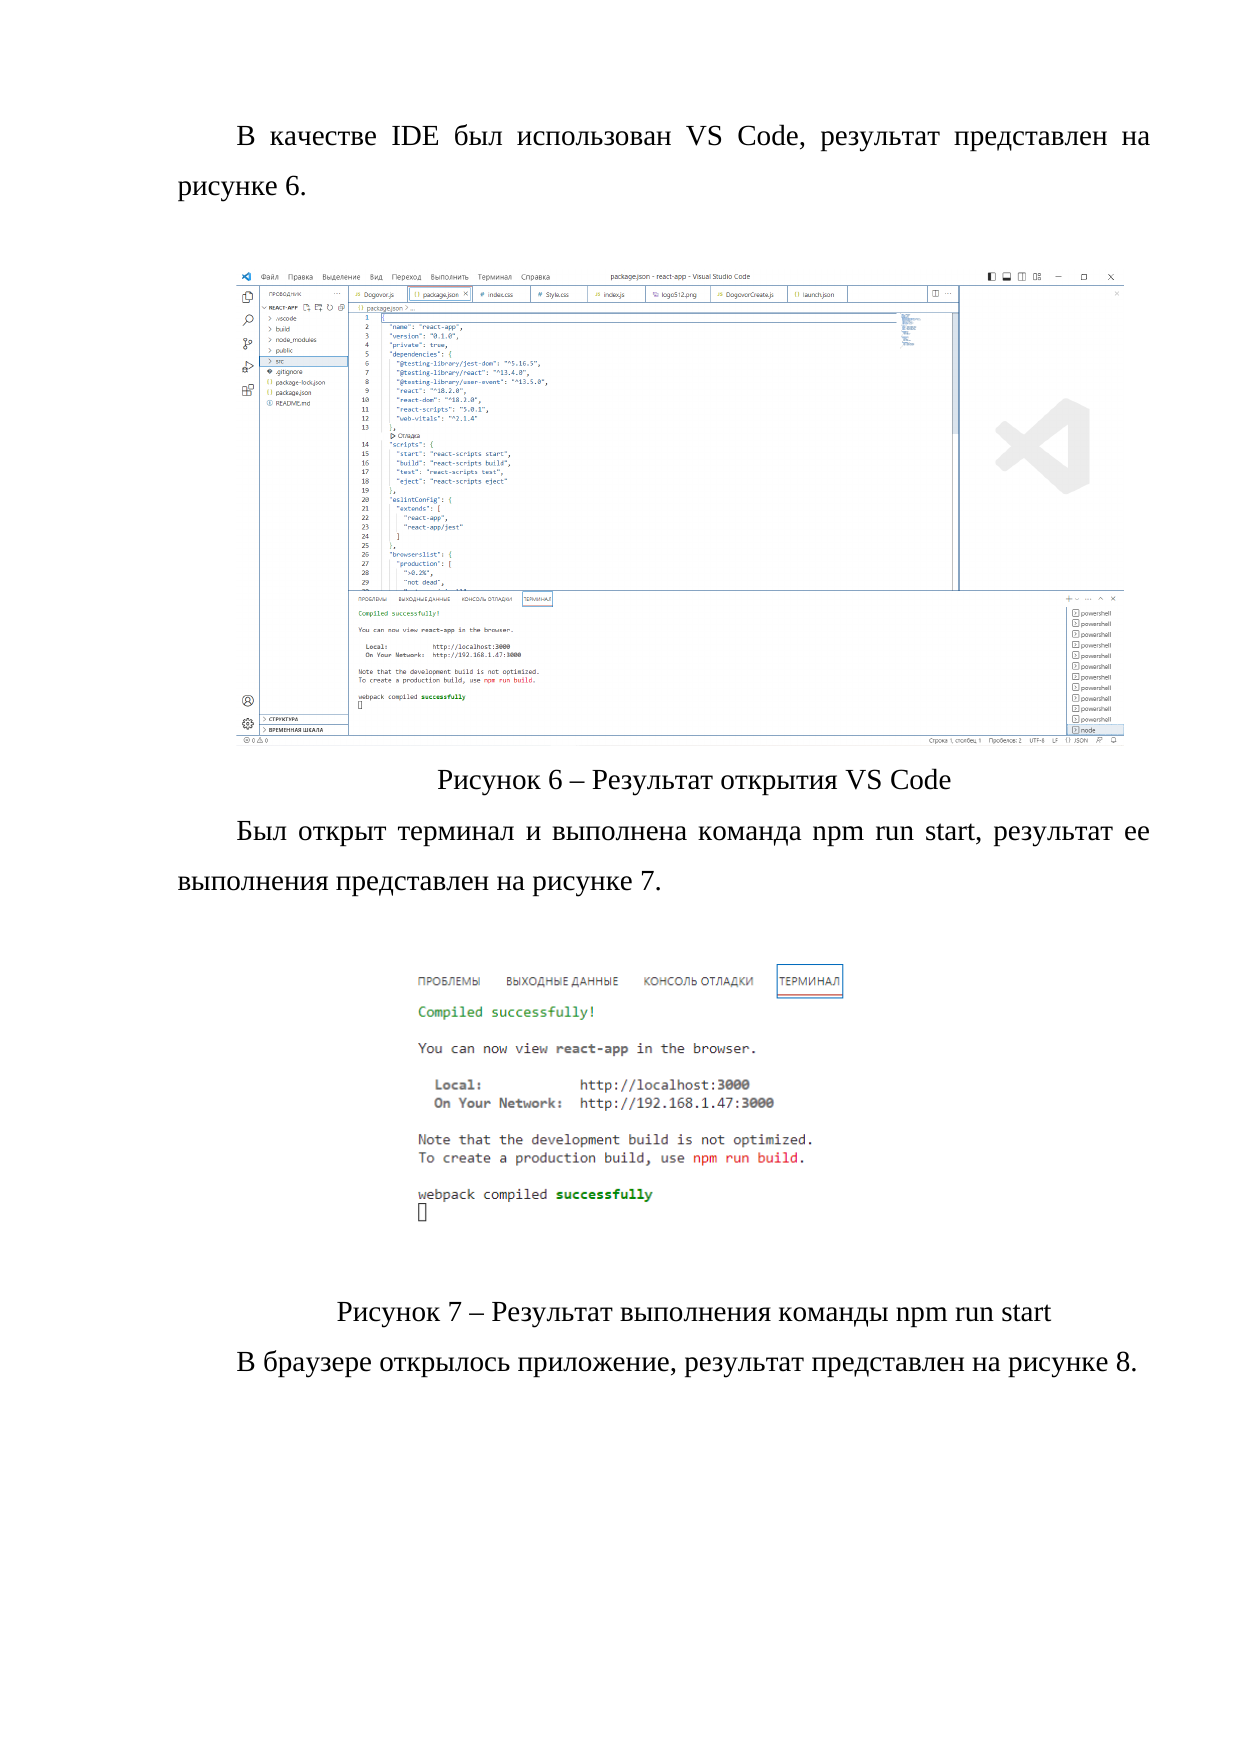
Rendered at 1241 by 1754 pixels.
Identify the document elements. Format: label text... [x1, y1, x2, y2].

text Рисунок 6 – Результат открытия VS Code [177, 762, 1152, 796]
text В качестве IDE был использован VS Code, результат представлен на рисунке 6. [177, 118, 1152, 202]
picture [236, 269, 1124, 746]
text В браузере открылось приложение, результат представлен на рисунке 8. [177, 1344, 1152, 1378]
text Был открыт терминал и выполнена команда npm run start, результат ее выполнения представлен на рисунке 7. [177, 813, 1152, 897]
picture [409, 963, 979, 1278]
text Рисунок 7 – Результат выполнения команды npm run start [177, 1294, 1152, 1328]
